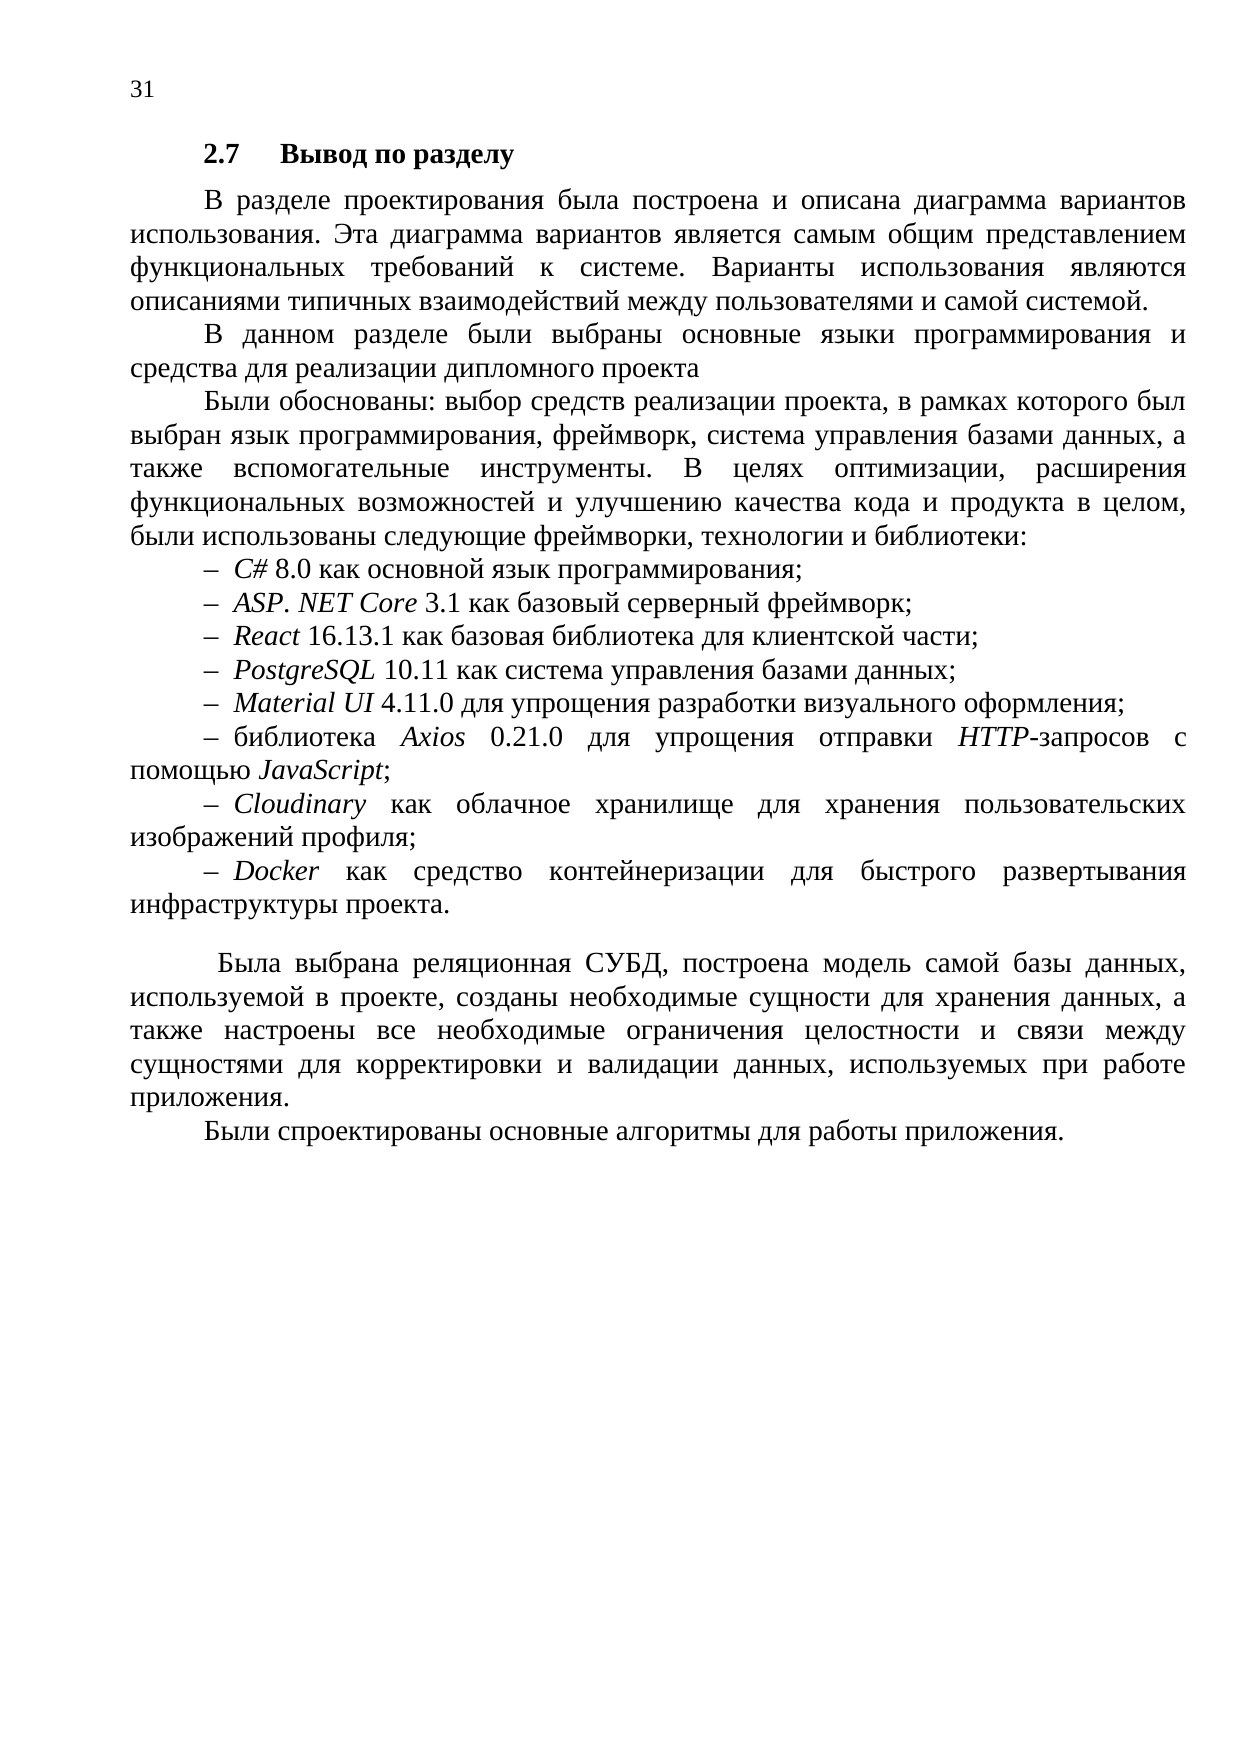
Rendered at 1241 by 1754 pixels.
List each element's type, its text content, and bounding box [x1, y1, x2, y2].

list С# 8.0 как основной язык программирования; [130, 551, 1187, 585]
list библиотека Axios 0.21.0 для упрощения отправки HTTP-запросов с помощью JavaScript; [130, 719, 1187, 786]
text Была выбрана реляционная СУБД, построена модель самой базы данных, используемой в проекте, созданы необходимые сущности для хранения данных, а также настроены все необходимые ограничения целостности и связи между сущностями для корректировки и валидации данных, используемых при работе приложения. [130, 945, 1187, 1113]
text В данном разделе были выбраны основные языки программирования и средства для реализации дипломного проекта [130, 316, 1187, 383]
list React 16.13.1 как базовая библиотека для клиентской части; [130, 618, 1187, 652]
list Material UI 4.11.0 для упрощения разработки визуального оформления; [130, 685, 1187, 719]
list Cloudinary как облачное хранилище для хранения пользовательских изображений профиля; [130, 786, 1187, 853]
text Были обоснованы: выбор средств реализации проекта, в рамках которого был выбран язык программирования, фреймворк, система управления базами данных, а также вспомогательные инструменты. В целях оптимизации, расширения функциональных возможностей и улучшению качества кода и продукта в целом, были использованы следующие фреймворки, технологии и библиотеки: [130, 383, 1187, 551]
text Были спроектированы основные алгоритмы для работы приложения. [130, 1113, 1187, 1146]
list Docker как средство контейнеризации для быстрого развертывания инфраструктуры проекта. [130, 853, 1187, 920]
list PostgreSQL 10.11 как система управления базами данных; [130, 652, 1187, 685]
text Вывод по разделу [130, 136, 1187, 170]
list ASP. NET Core 3.1 как базовый серверный фреймворк; [130, 585, 1187, 618]
text В разделе проектирования была построена и описана диаграмма вариантов использования. Эта диаграмма вариантов является самым общим представлением функциональных требований к системе. Варианты использования являются описаниями типичных взаимодействий между пользователями и самой системой. [130, 182, 1187, 316]
